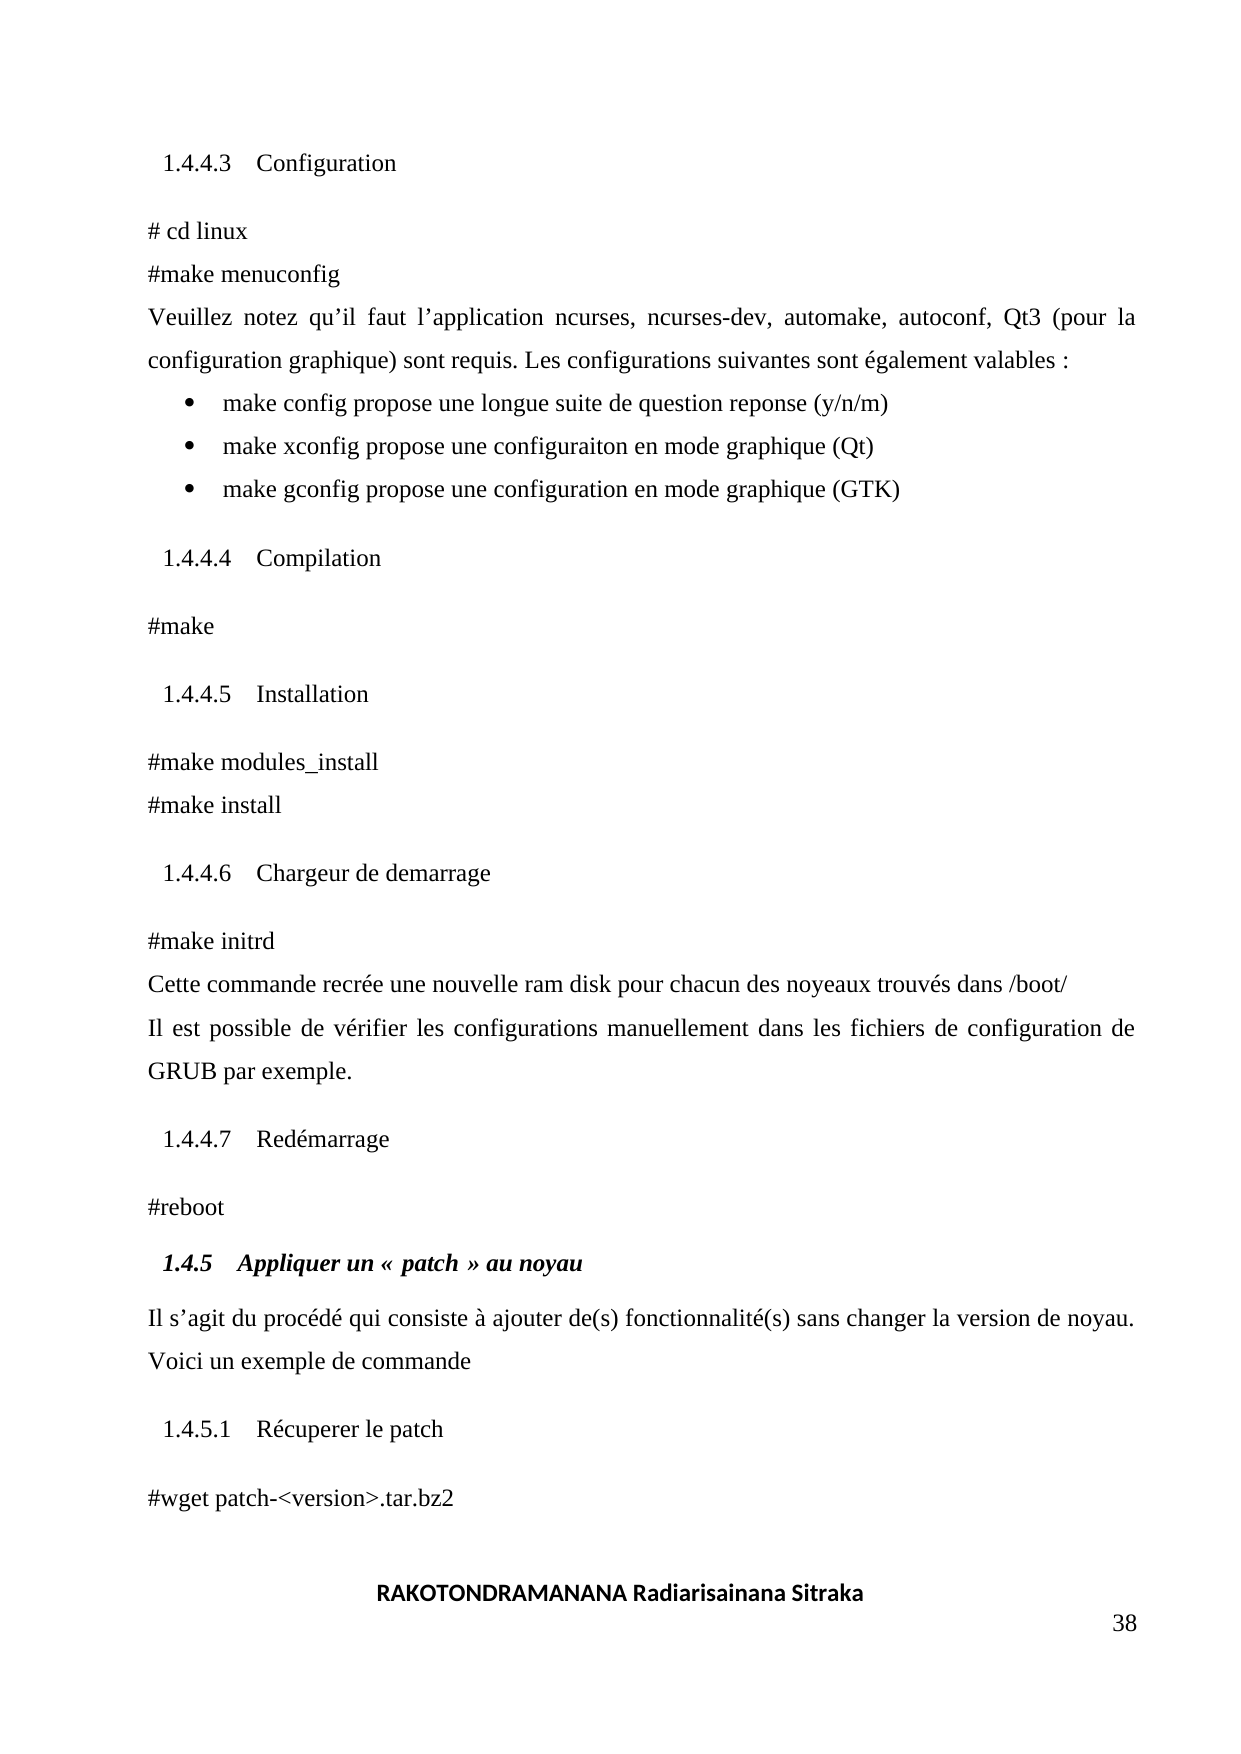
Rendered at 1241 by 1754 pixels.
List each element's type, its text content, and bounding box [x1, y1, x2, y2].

subtitle Configuration [162, 148, 1137, 176]
text # cd linux [148, 216, 1137, 244]
text Il est possible de vérifier les configurations manuellement dans les fichiers de configuration de GRUB par exemple. [148, 1013, 1137, 1084]
subtitle Installation [162, 679, 1137, 708]
text #make [148, 611, 1137, 639]
subtitle Redémarrage [162, 1124, 1137, 1153]
text Cette commande recrée une nouvelle ram disk pour chacun des noyeaux trouvés dans /boot/ [148, 969, 1137, 998]
subtitle Chargeur de demarrage [162, 858, 1137, 887]
text #reboot [148, 1192, 1137, 1221]
list make gconfig propose une configuration en mode graphique (GTK) [185, 474, 1137, 503]
list make config propose une longue suite de question reponse (y/n/m) [185, 388, 1137, 417]
text #make modules_install [148, 747, 1137, 776]
subtitle Appliquer un « patch » au noyau [162, 1248, 1137, 1276]
text Veuillez notez qu’il faut l’application ncurses, ncurses-dev, automake, autoconf, Qt3 (pour la configuration graphique) sont requis. Les configurations suivantes sont également valables : [148, 302, 1137, 374]
subtitle Compilation [162, 543, 1137, 571]
subtitle Récuperer le patch [162, 1414, 1137, 1443]
text #make menuconfig [148, 259, 1137, 288]
text Il s’agit du procédé qui consiste à ajouter de(s) fonctionnalité(s) sans changer la version de noyau. Voici un exemple de commande [148, 1303, 1137, 1375]
text #wget patch-<version>.tar.bz2 [148, 1483, 1137, 1511]
text #make install [148, 790, 1137, 819]
text #make initrd [148, 926, 1137, 955]
list make xconfig propose une configuraiton en mode graphique (Qt) [185, 431, 1137, 460]
